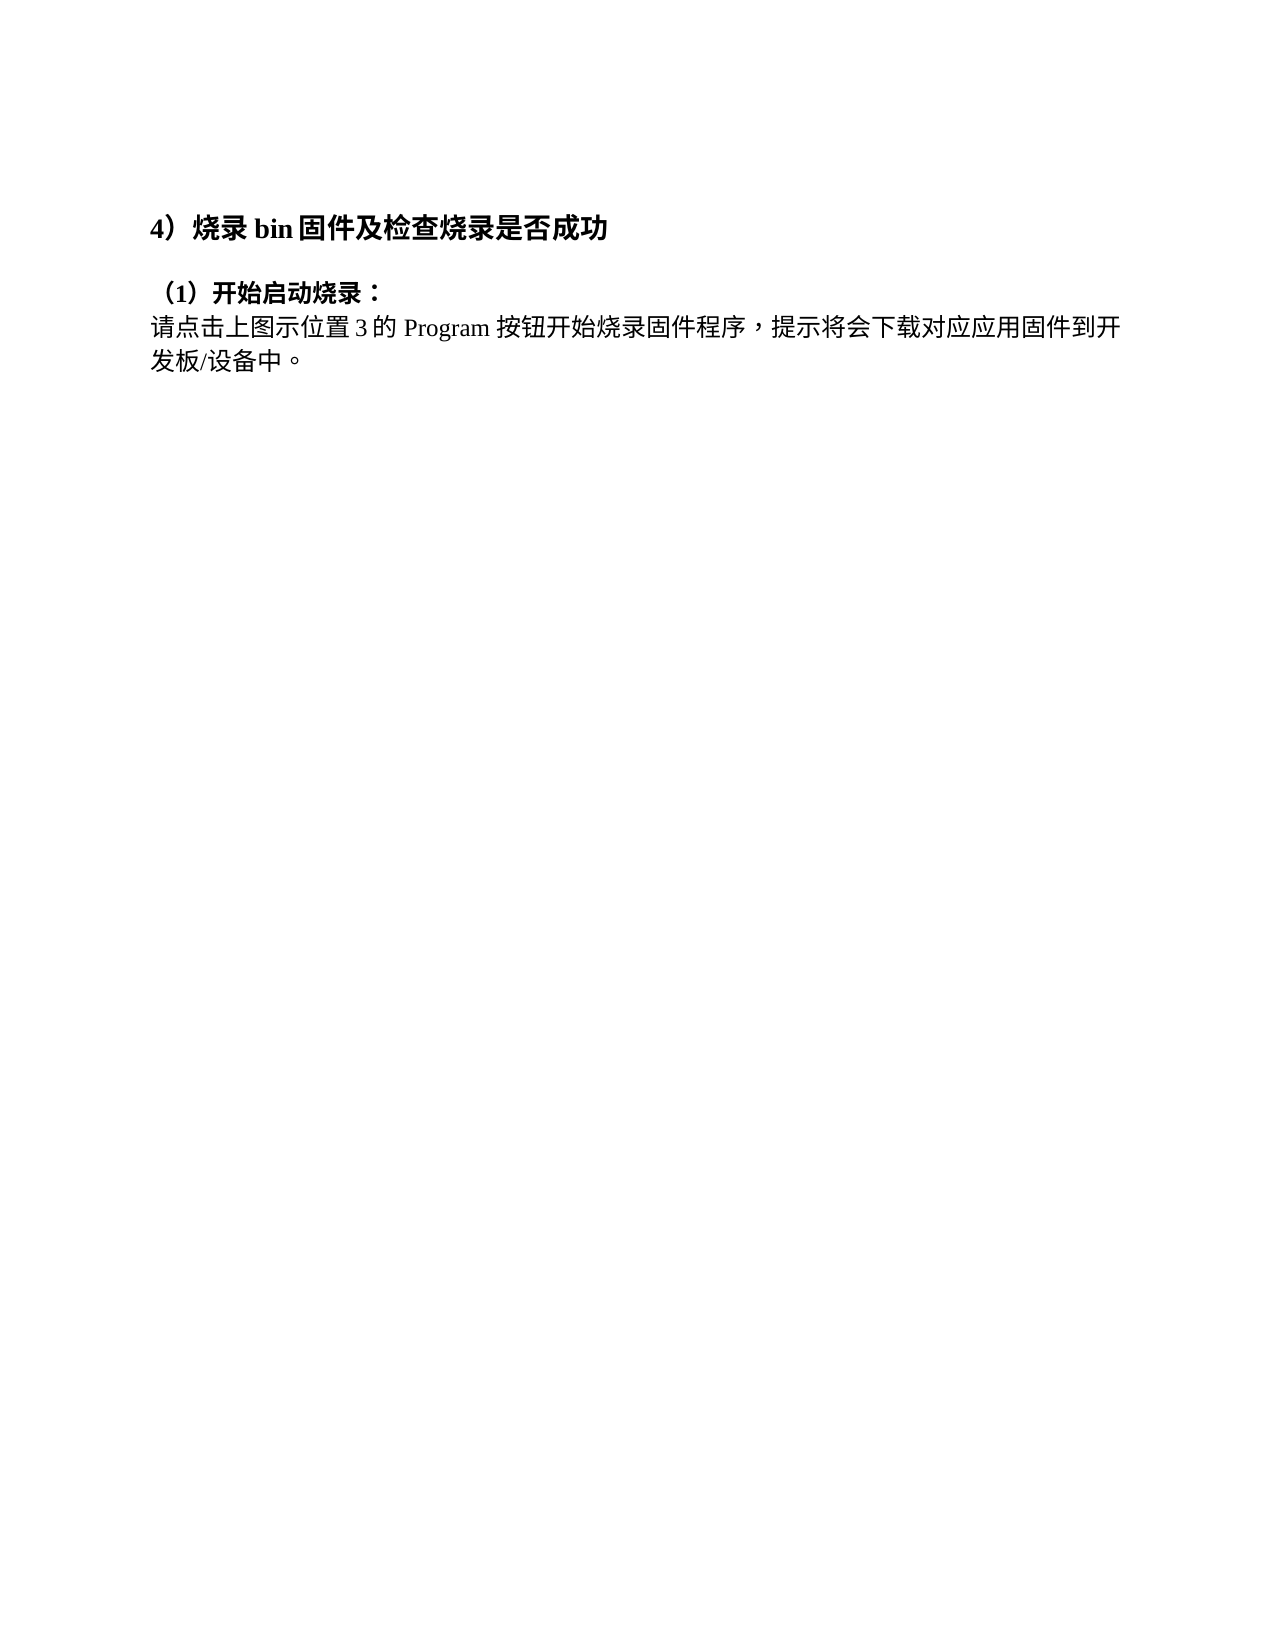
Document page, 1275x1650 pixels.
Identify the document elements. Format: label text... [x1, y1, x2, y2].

text 请点击上图示位置3的 Program 按钮开始烧录固件程序，提示将会下载对应应用固件到开发板/设备中。 [150, 309, 1125, 378]
text 4）烧录bin固件及检查烧录是否成功 [150, 208, 1125, 246]
text （1）开始启动烧录： [150, 275, 1125, 309]
